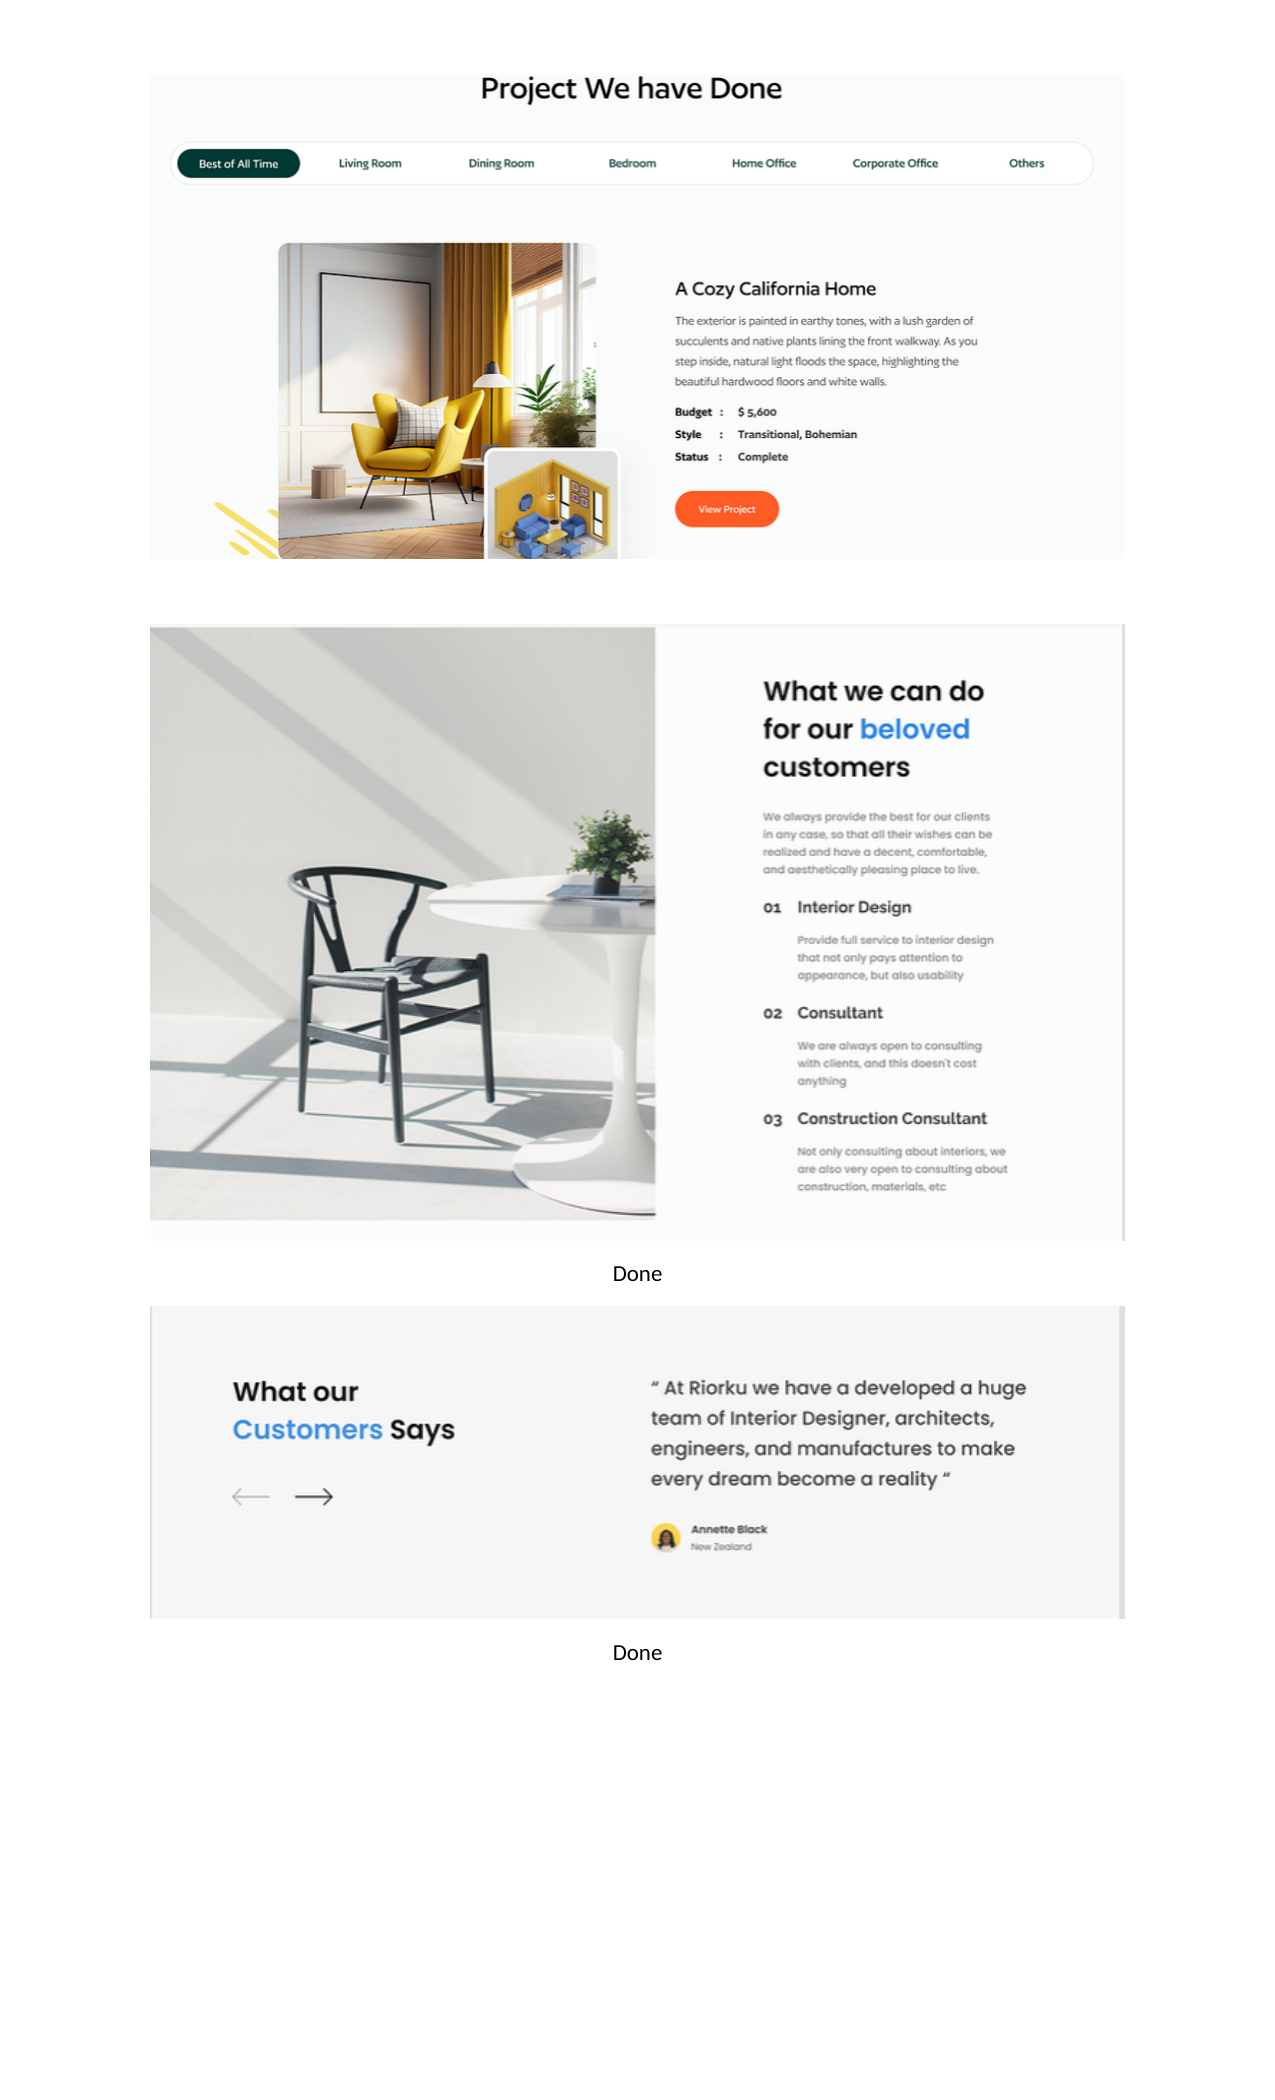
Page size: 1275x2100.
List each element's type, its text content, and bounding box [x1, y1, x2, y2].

picture [150, 624, 1125, 1241]
picture [150, 1306, 1125, 1619]
text Done [75, 1259, 1200, 1287]
picture [150, 74, 1125, 559]
text Done [75, 1638, 1200, 1666]
